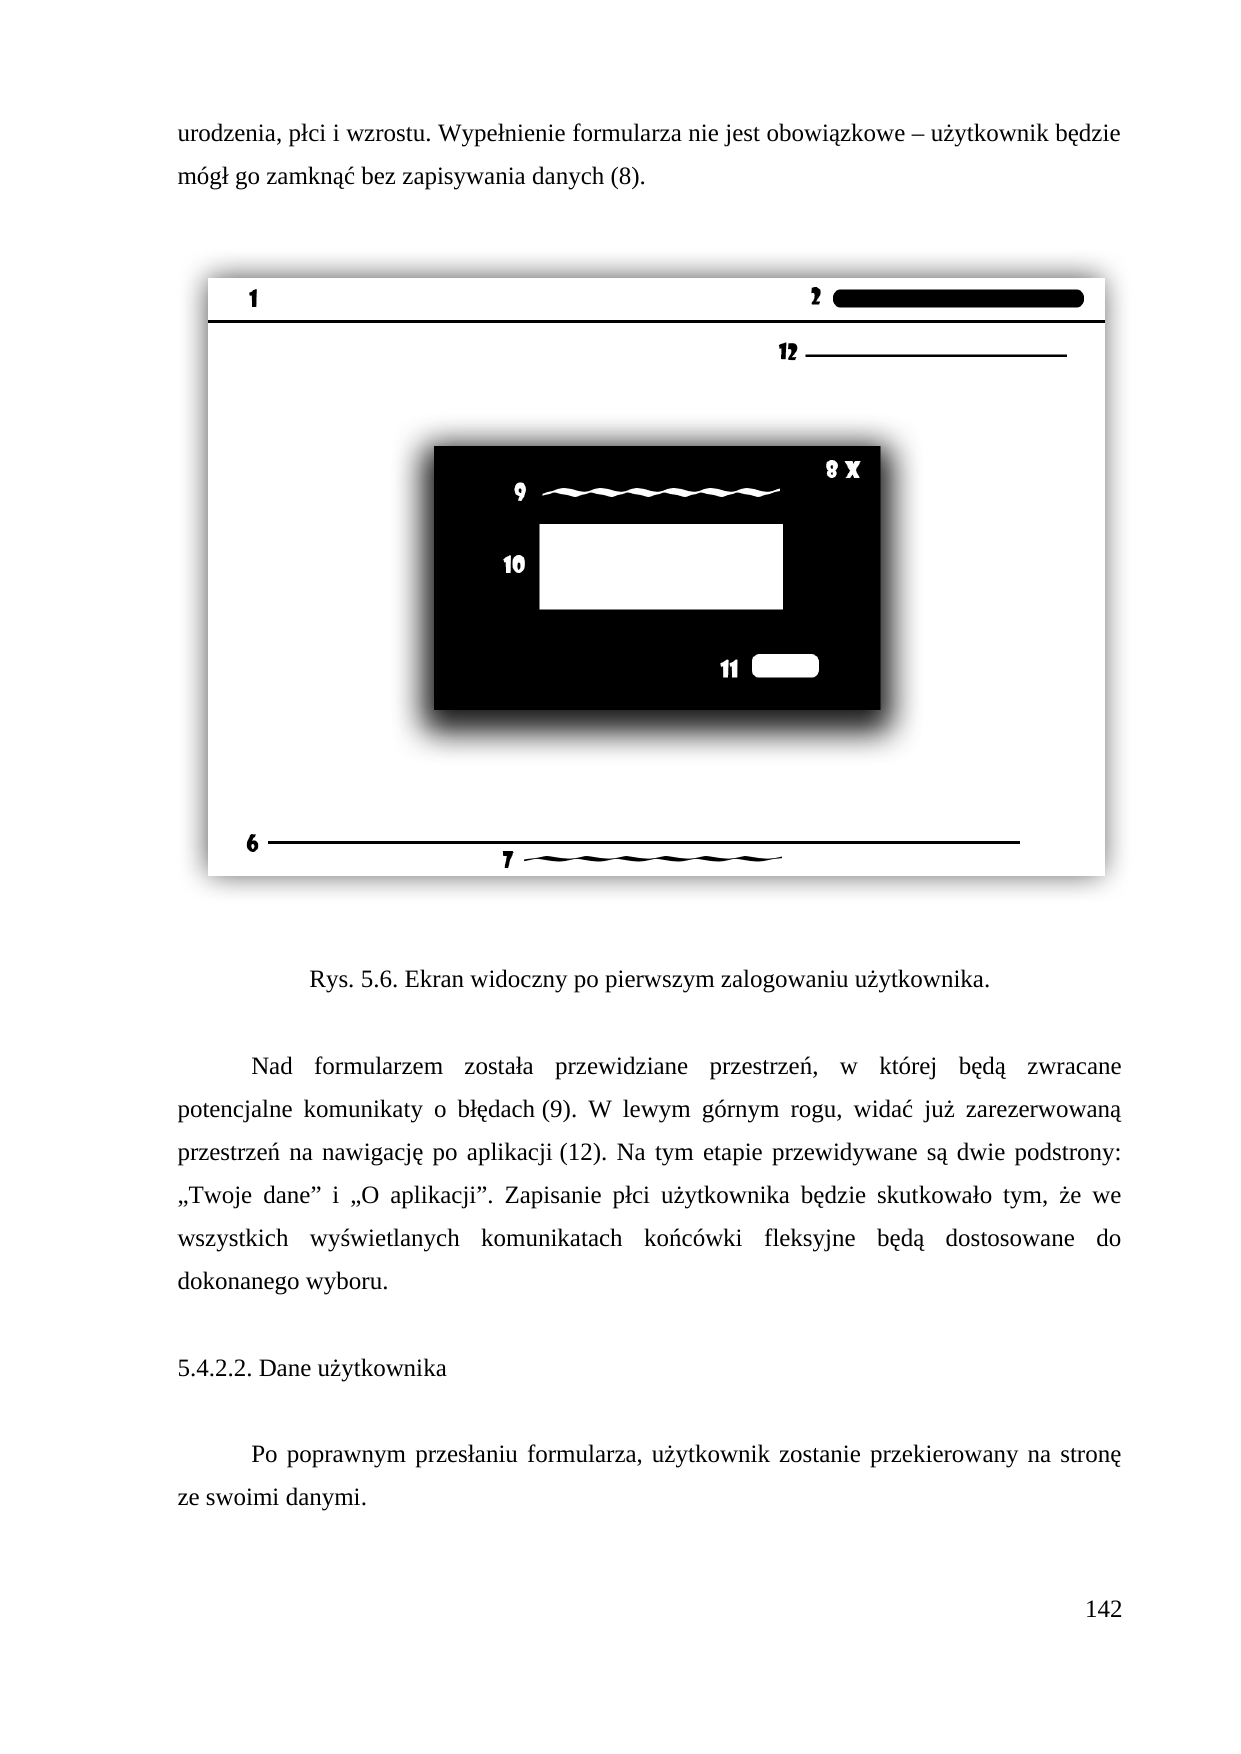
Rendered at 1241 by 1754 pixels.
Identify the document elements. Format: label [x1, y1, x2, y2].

picture [208, 278, 1105, 876]
